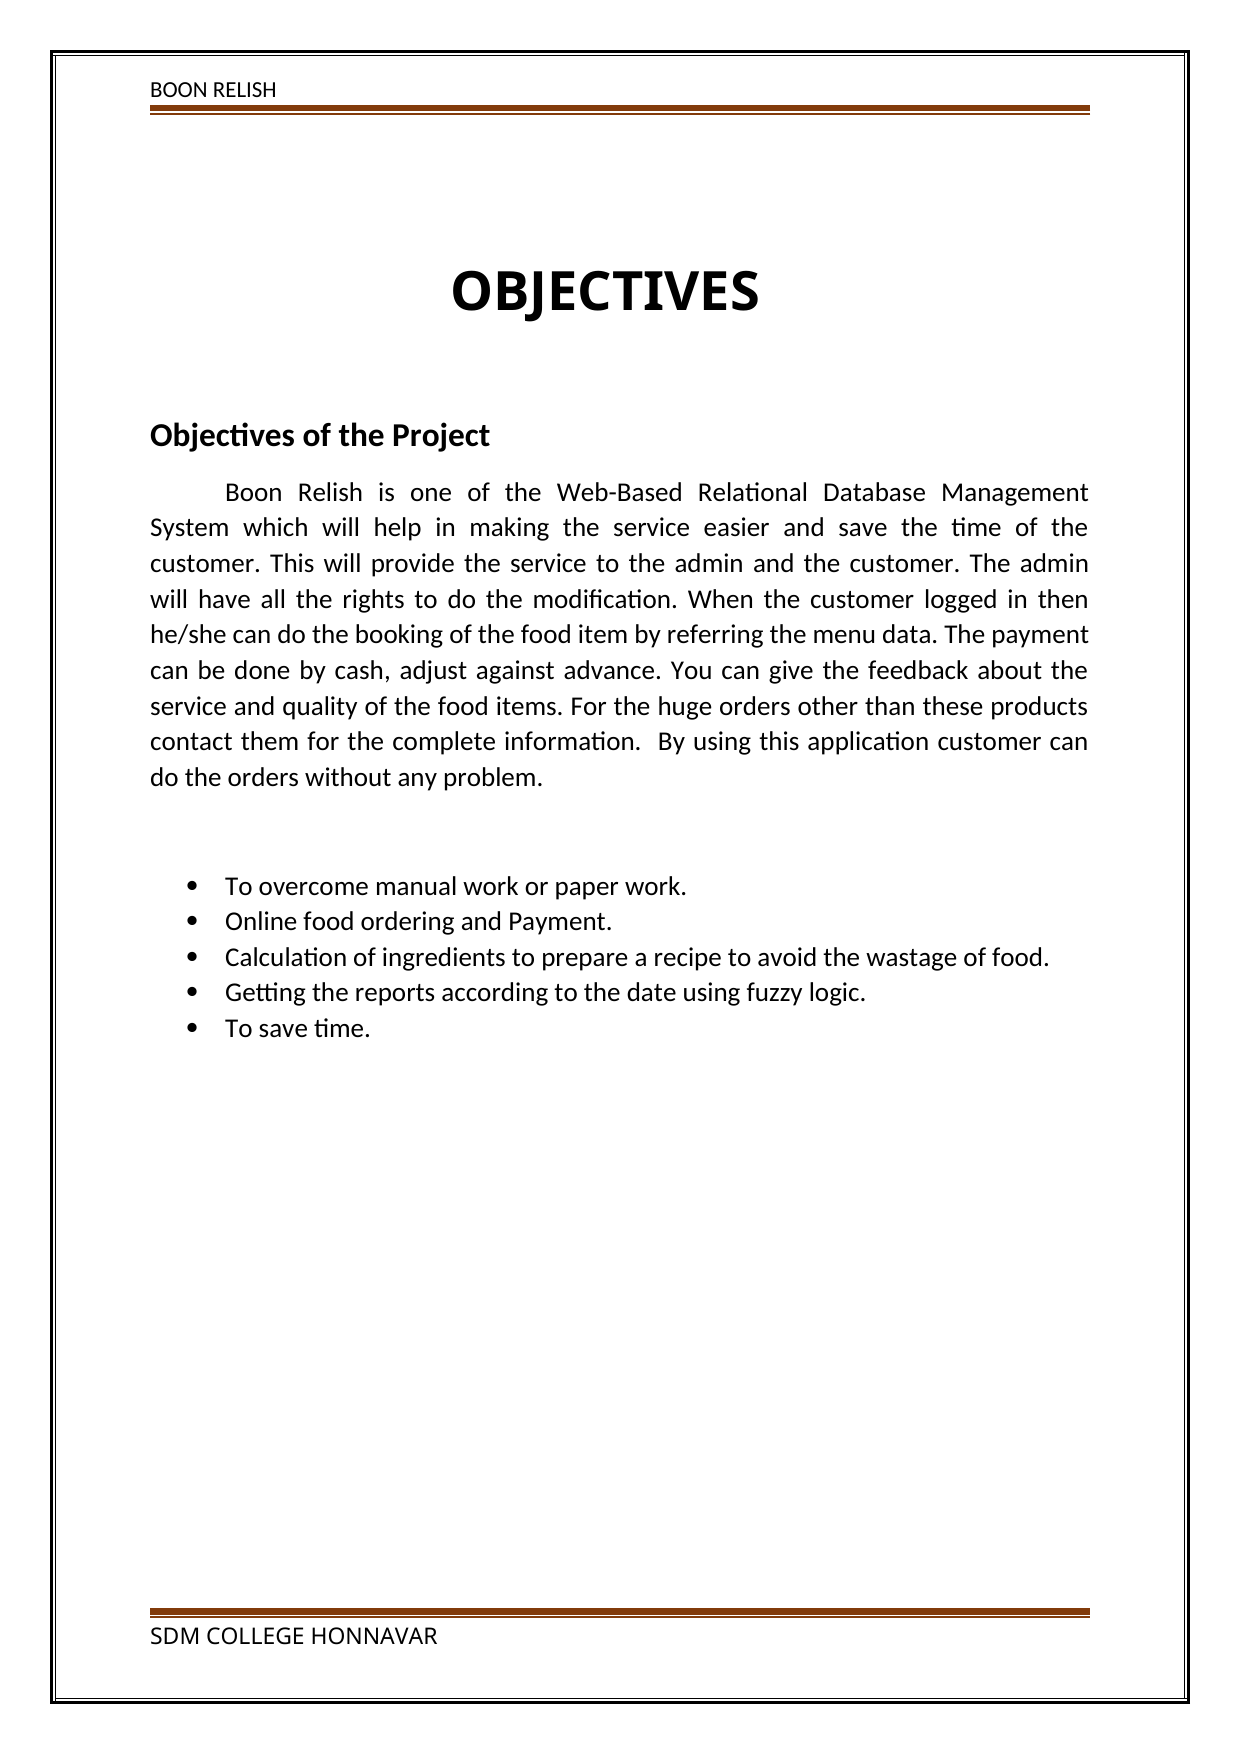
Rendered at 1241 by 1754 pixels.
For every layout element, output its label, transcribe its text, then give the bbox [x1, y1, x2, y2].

list To save time. [187, 1011, 1090, 1044]
text Objectives of the Project [150, 414, 1090, 455]
text Boon Relish is one of the Web-Based Relational Database Management System which will help in making the service easier and save the time of the customer. This will provide the service to the admin and the customer. The admin will have all the rights to do the modification. When the customer logged in then he/she can do the booking of the food item by referring the menu data. The payment can be done by cash, adjust against advance. You can give the feedback about the service and quality of the food items. For the huge orders other than these products contact them for the complete information. By using this application customer can do the orders without any problem. [150, 475, 1090, 793]
list To overcome manual work or paper work. [187, 869, 1090, 902]
list Online food ordering and Payment. [187, 904, 1090, 937]
list Calculation of ingredients to prepare a recipe to avoid the wastage of food. [187, 940, 1090, 973]
list OBJECTIVES [450, 252, 1090, 326]
list Getting the reports according to the date using fuzzy logic. [187, 976, 1090, 1009]
